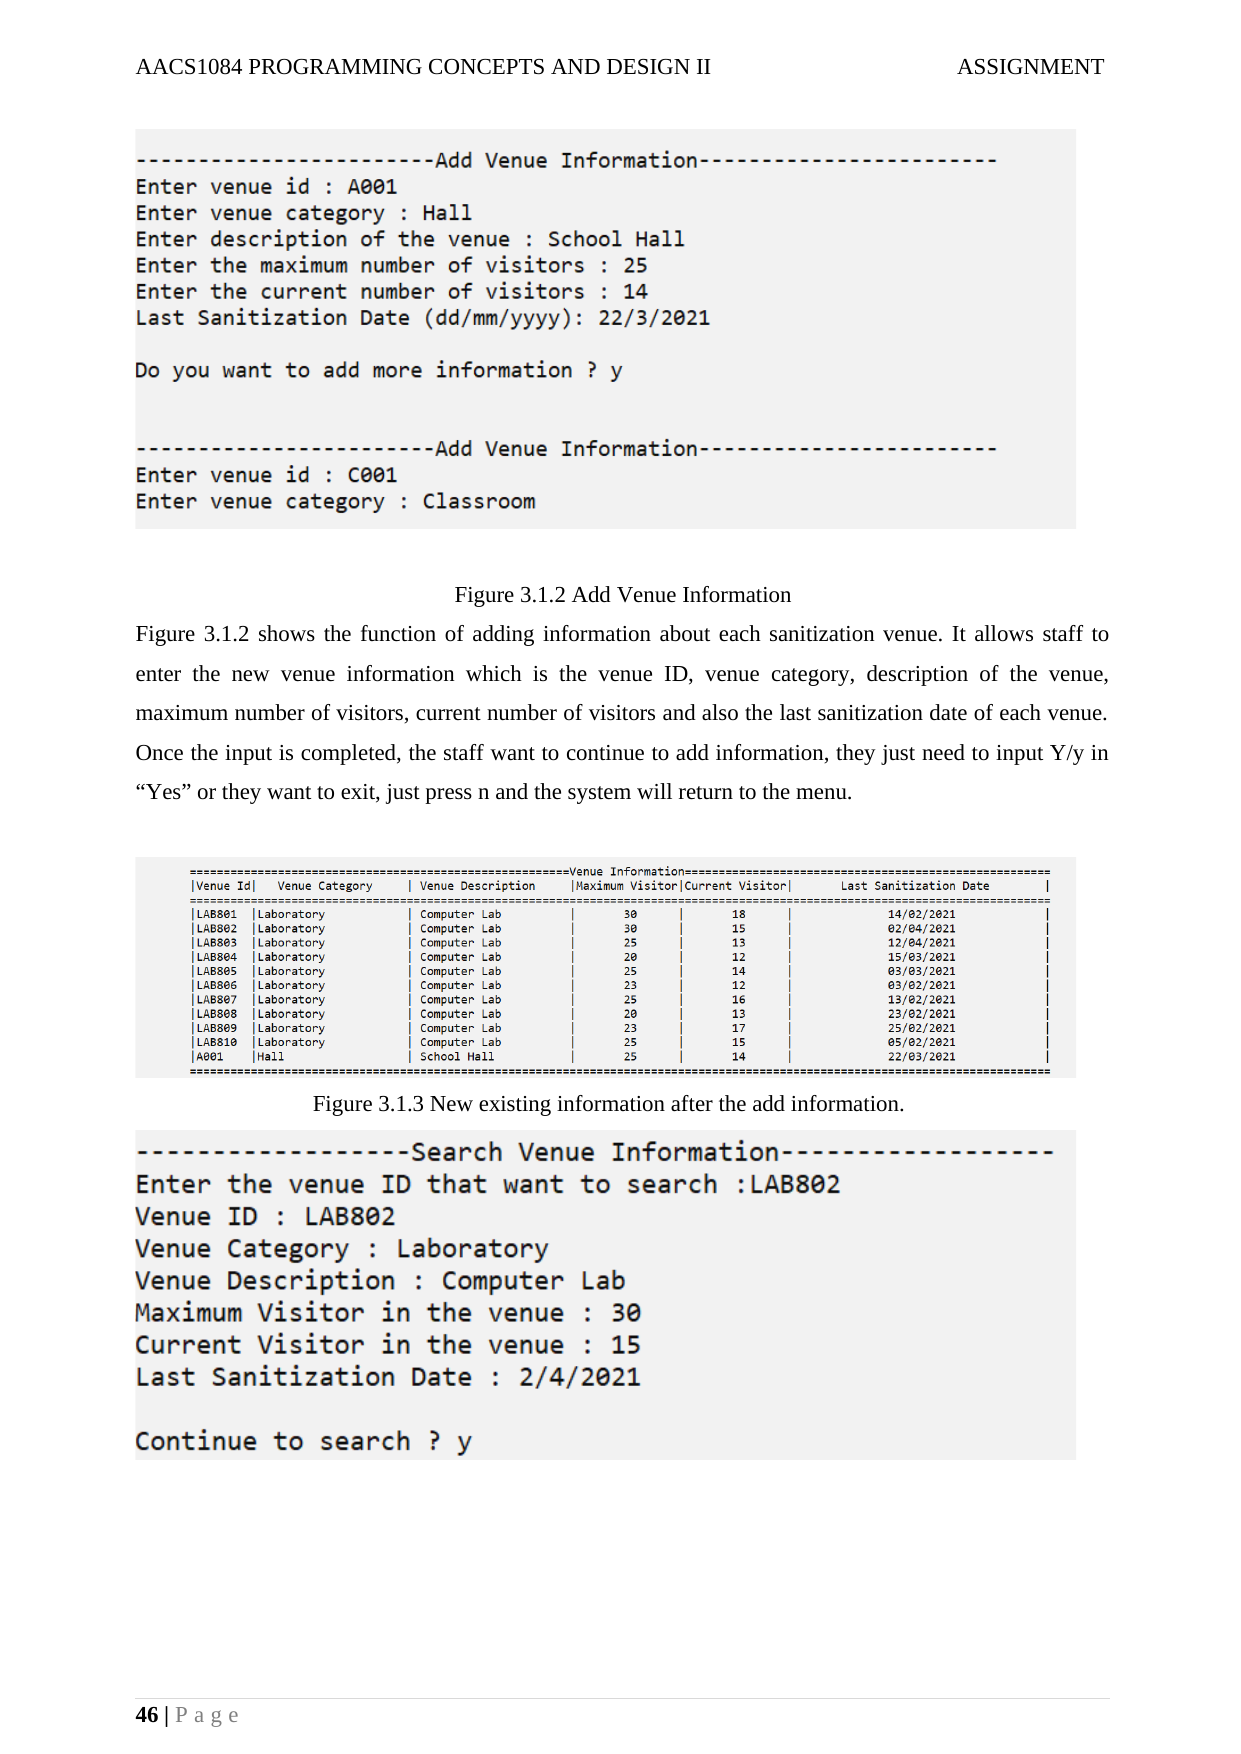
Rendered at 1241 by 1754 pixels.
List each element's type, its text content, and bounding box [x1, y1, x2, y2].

text Figure 3.1.2 Add Venue Information [135, 581, 1110, 607]
text Figure 3.1.2 shows the function of adding information about each sanitization venue. It allows staff to enter the new venue information which is the venue ID, venue category, description of the venue, maximum number of visitors, current number of visitors and also the last sanitization date of each venue. Once the input is completed, the staff want to continue to add information, they just need to input Y/y in “Yes” or they want to exit, just press n and the system will return to the menu. [135, 620, 1110, 804]
text Figure 3.1.3 New existing information after the add information. [135, 1091, 1110, 1117]
picture [135, 1130, 1077, 1460]
picture [135, 857, 1077, 1078]
picture [135, 129, 1077, 529]
